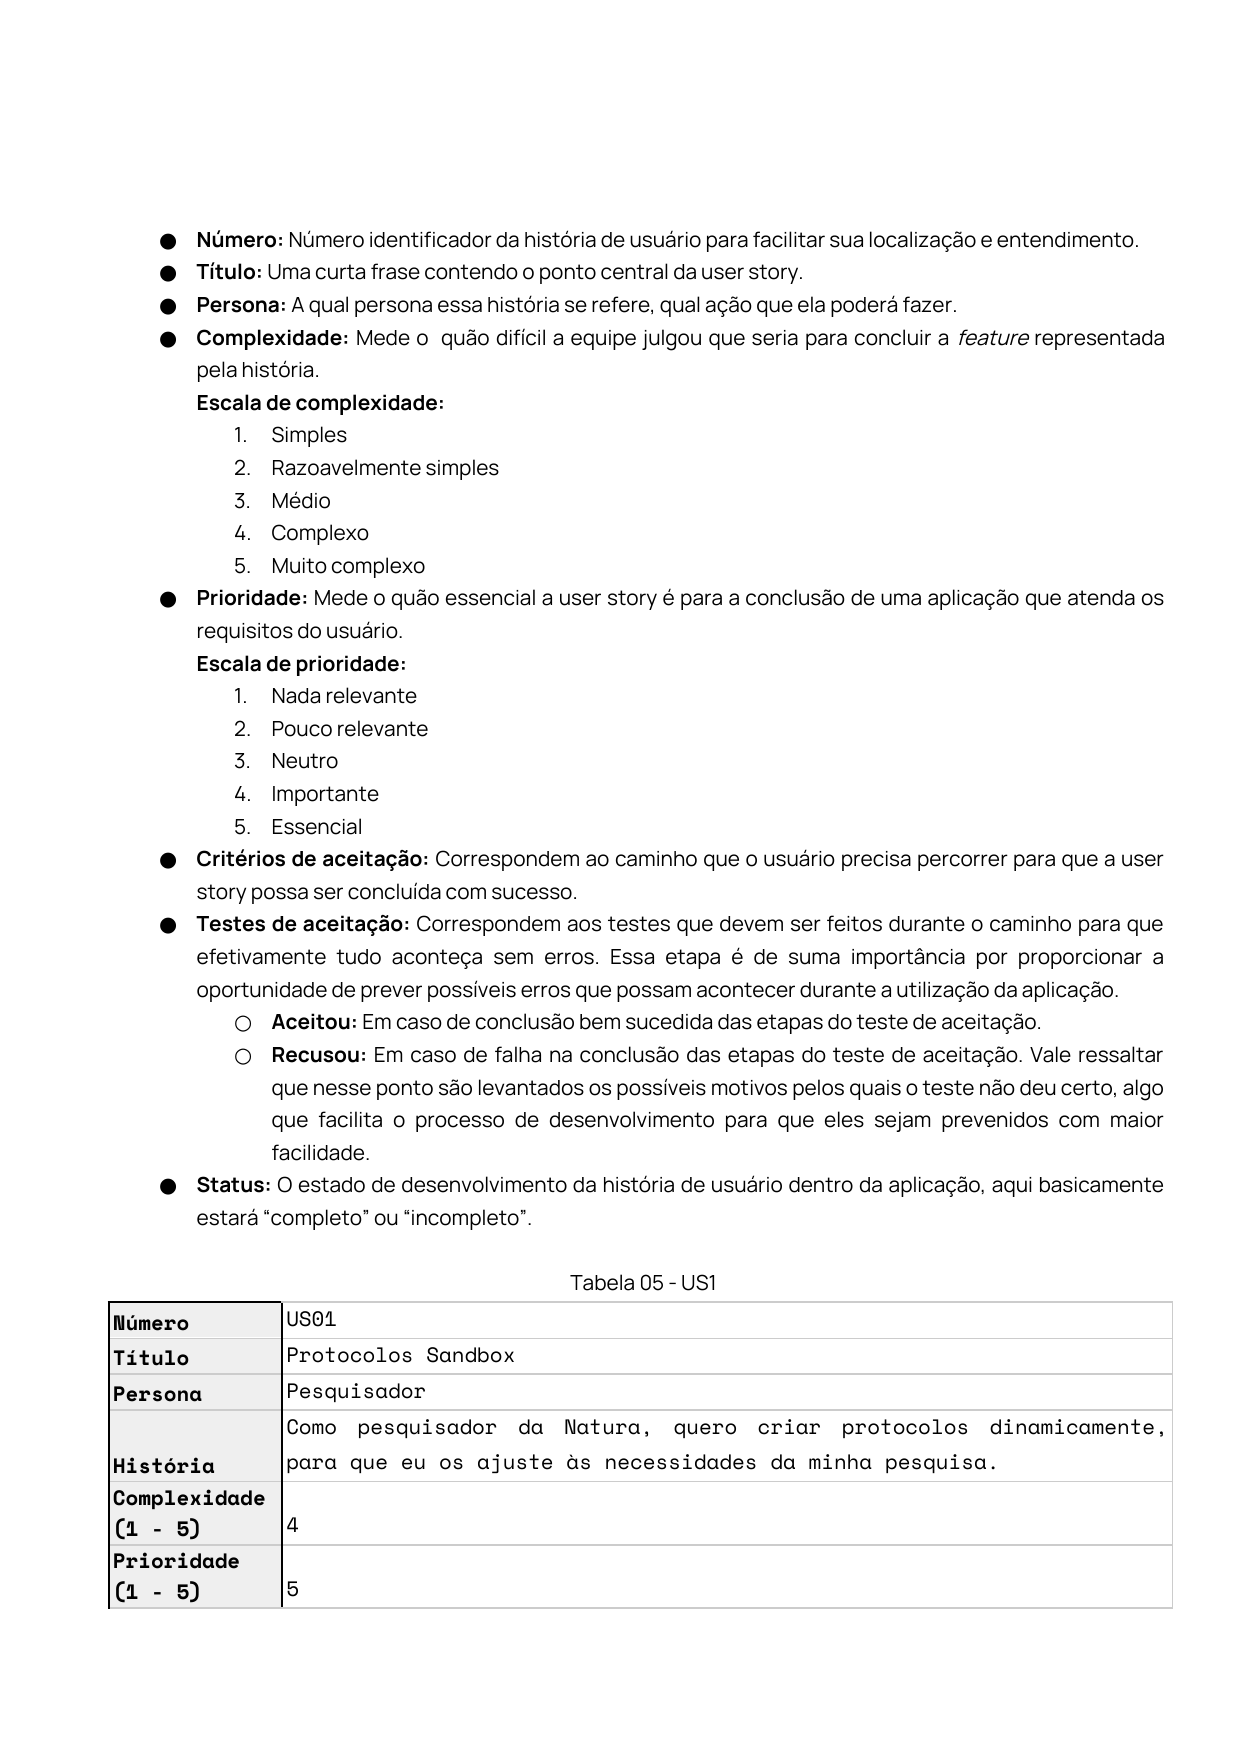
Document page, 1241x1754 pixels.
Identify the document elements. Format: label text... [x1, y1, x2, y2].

table_cell História [110, 1411, 281, 1481]
list Persona: A qual persona essa história se refere, qual ação que ela poderá fazer. [159, 290, 1165, 319]
table_cell 5 [283, 1546, 1172, 1607]
table_cell Protocolos Sandbox [283, 1339, 1172, 1373]
text Escala de prioridade: [196, 649, 1165, 677]
list Nada relevante [234, 681, 1165, 710]
list Pouco relevante [234, 714, 1165, 742]
table_cell Persona [110, 1375, 281, 1409]
text Tabela 05 - US1 [121, 1268, 1165, 1297]
list Complexo [234, 518, 1165, 547]
list Neutro [234, 747, 1165, 775]
list Critérios de aceitação: Correspondem ao caminho que o usuário precisa percorrer para que a user story possa ser concluída com sucesso. [159, 844, 1165, 906]
list Prioridade: Mede o quão essencial a user story é para a conclusão de uma aplicação que atenda os requisitos do usuário. [159, 584, 1165, 645]
list Essencial [234, 812, 1165, 840]
list Título: Uma curta frase contendo o ponto central da user story. [159, 258, 1165, 286]
list Status: O estado de desenvolvimento da história de usuário dentro da aplicação, aqui basicamente estará “completo” ou “incompleto”. [159, 1171, 1165, 1232]
list Recusou: Em caso de falha na conclusão das etapas do teste de aceitação. Vale ressaltar que nesse ponto são levantados os possíveis motivos pelos quais o teste não deu certo, algo que facilita o processo de desenvolvimento para que eles sejam prevenidos com maior facilidade. [234, 1040, 1165, 1166]
list Simples [234, 421, 1165, 449]
table_cell Como pesquisador da Natura, quero criar protocolos dinamicamente, para que eu os ajuste às necessidades da minha pesquisa. [283, 1411, 1172, 1481]
list Número: Número identificador da história de usuário para facilitar sua localização e entendimento. [159, 225, 1165, 253]
table_cell Pesquisador [283, 1375, 1172, 1409]
table_cell Complexidade (1 - 5) [110, 1482, 281, 1544]
text Escala de complexidade: [196, 388, 1165, 416]
list Importante [234, 779, 1165, 808]
list Razoavelmente simples [234, 453, 1165, 482]
table_header US01 [283, 1303, 1172, 1337]
table_cell Prioridade (1 - 5) [110, 1546, 281, 1607]
table_cell 4 [283, 1482, 1172, 1544]
table_header Número [110, 1303, 281, 1337]
list Testes de aceitação: Correspondem aos testes que devem ser feitos durante o caminho para que efetivamente tudo aconteça sem erros. Essa etapa é de suma importância por proporcionar a oportunidade de prever possíveis erros que possam acontecer durante a utilização da aplicação. [159, 910, 1165, 1003]
table_cell Título [110, 1339, 281, 1373]
list Médio [234, 486, 1165, 514]
list Muito complexo [234, 551, 1165, 579]
list Complexidade: Mede o quão difícil a equipe julgou que seria para concluir a feature representada pela história. [159, 323, 1165, 384]
list Aceitou: Em caso de conclusão bem sucedida das etapas do teste de aceitação. [234, 1007, 1165, 1036]
